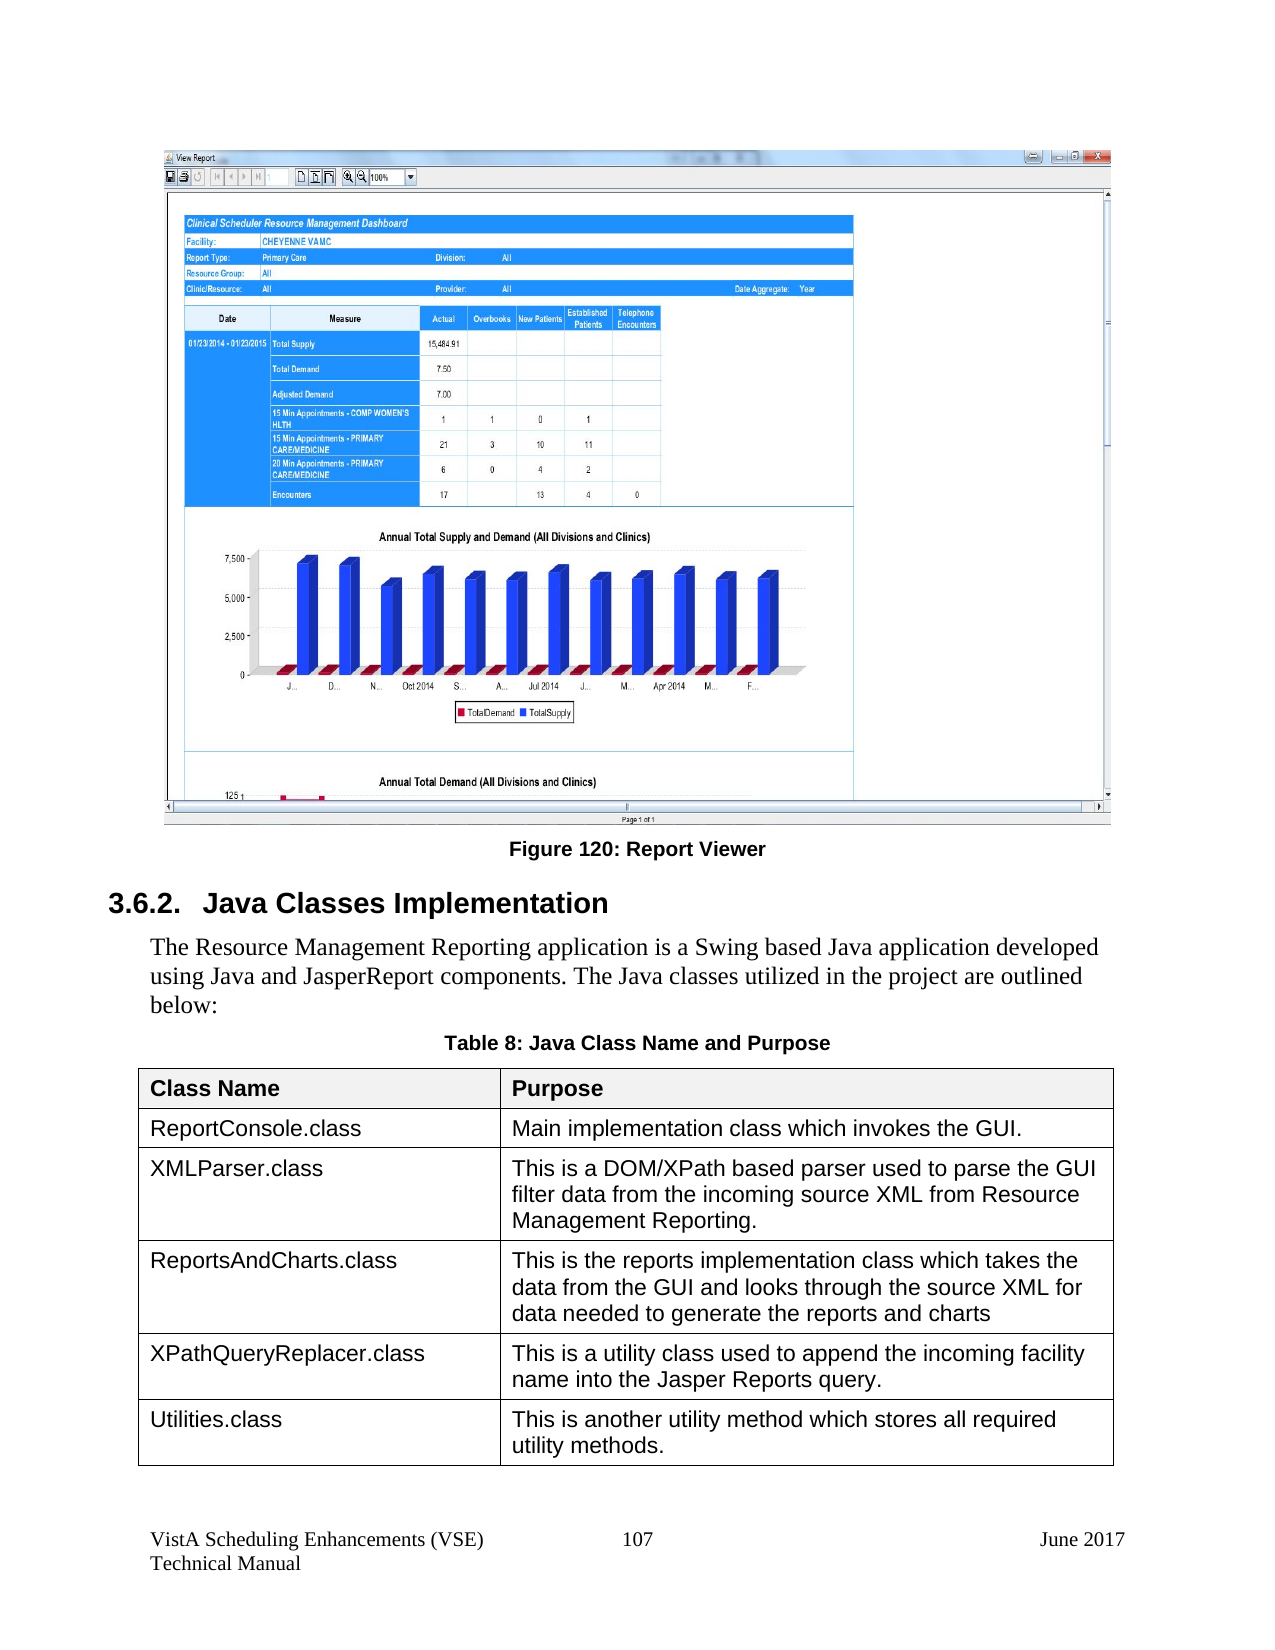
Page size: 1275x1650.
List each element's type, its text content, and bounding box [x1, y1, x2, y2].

table_cell This is a utility class used to append the incoming facility name into the Jasper Reports query. [501, 1334, 1113, 1399]
picture [164, 150, 1111, 825]
table_cell This is another utility method which stores all required utility methods. [501, 1400, 1113, 1465]
table_cell ReportsAndCharts.class [139, 1241, 500, 1332]
table_header Class Name [139, 1069, 500, 1107]
table_cell XPathQueryReplacer.class [139, 1334, 500, 1399]
table_header Purpose [501, 1069, 1113, 1107]
table_cell XMLParser.class [139, 1148, 500, 1240]
table_cell Main implementation class which invokes the GUI. [501, 1109, 1113, 1147]
text The Resource Management Reporting application is a Swing based Java application developed using Java and JasperReport components. The Java classes utilized in the project are outlined below: [150, 932, 1125, 1018]
table_cell Utilities.class [139, 1400, 500, 1465]
subtitle Java Classes Implementation [108, 886, 1125, 920]
table_cell This is a DOM/XPath based parser used to parse the GUI filter data from the incoming source XML from Resource Management Reporting. [501, 1148, 1113, 1240]
table_cell This is the reports implementation class which takes the data from the GUI and looks through the source XML for data needed to generate the reports and charts [501, 1241, 1113, 1332]
text Table 8: Java Class Name and Purpose [150, 1031, 1125, 1055]
table_cell ReportConsole.class [139, 1109, 500, 1147]
text Figure 120: Report Viewer [150, 837, 1125, 861]
